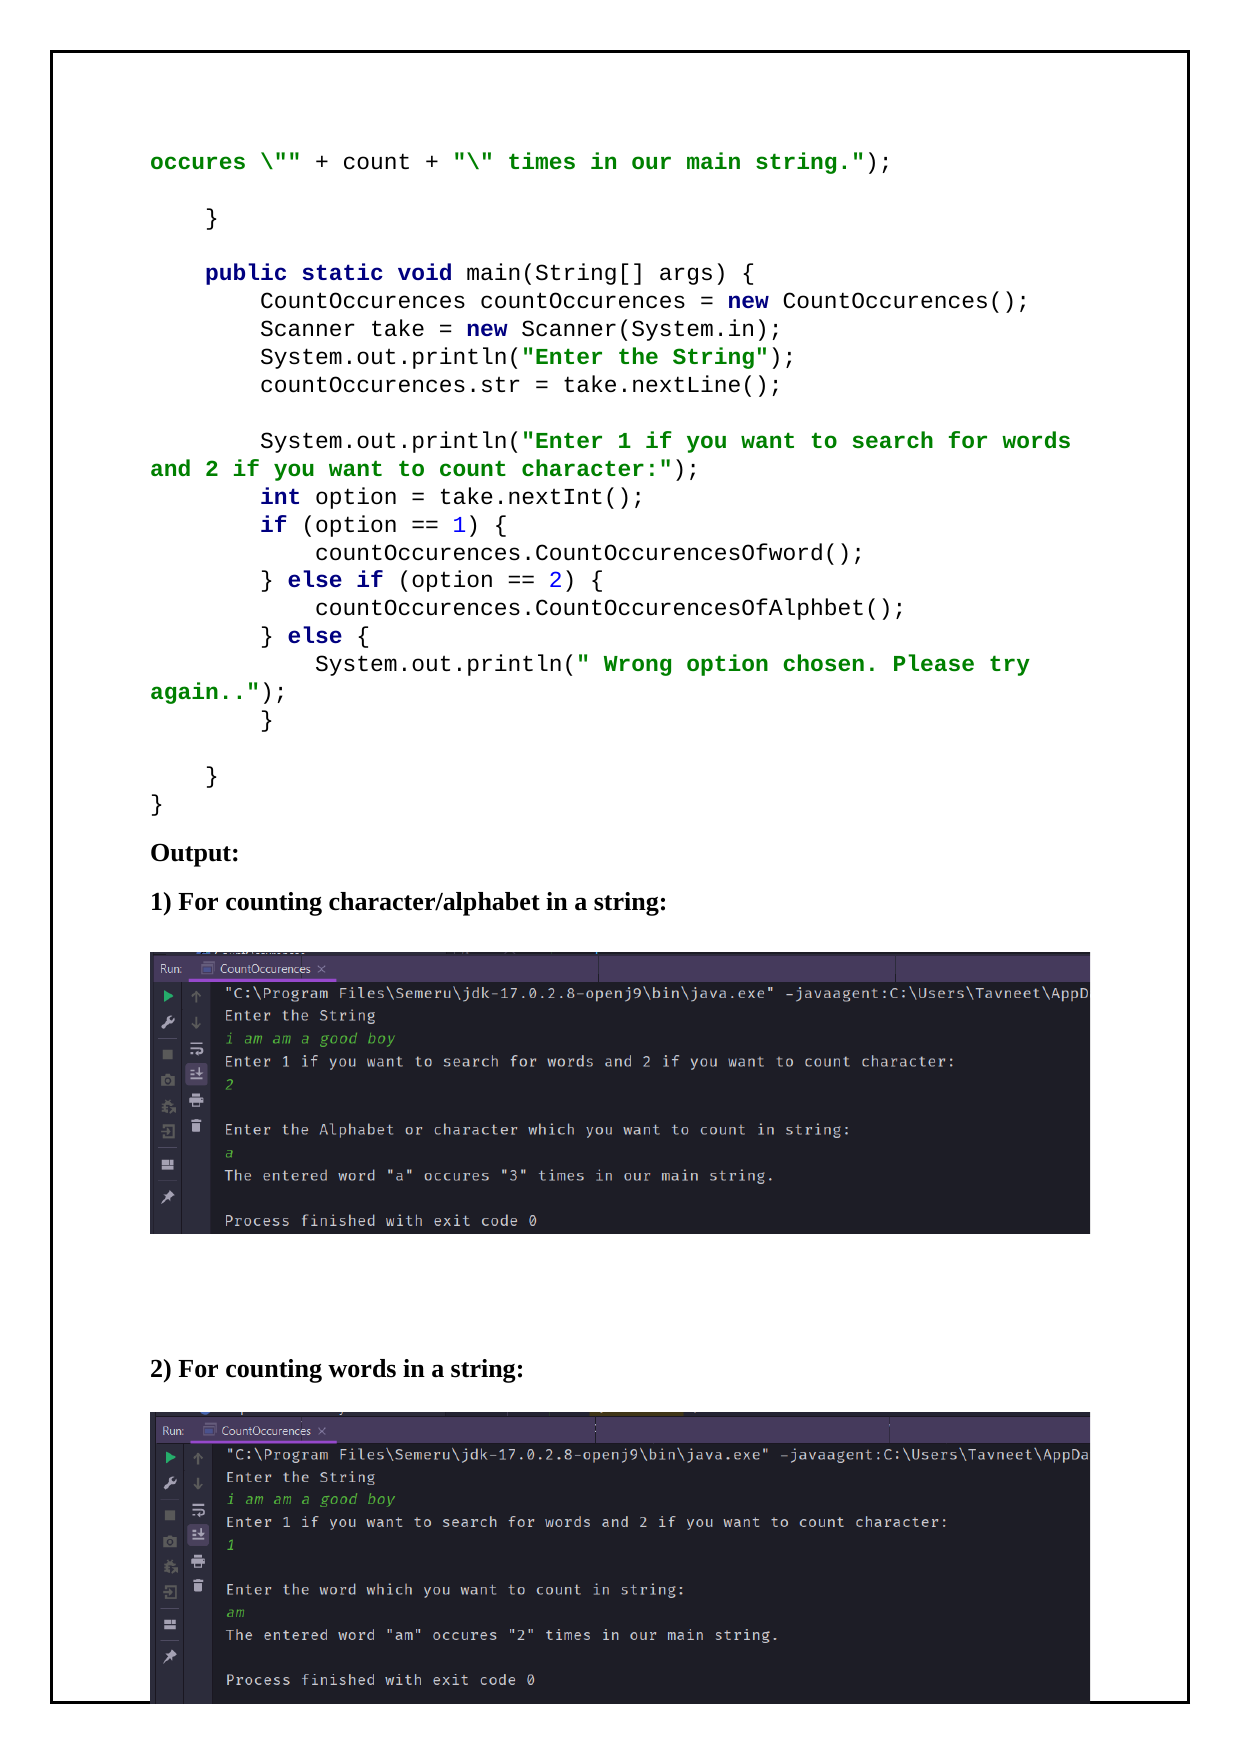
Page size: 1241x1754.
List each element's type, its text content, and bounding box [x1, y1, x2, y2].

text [150, 150, 1090, 818]
picture [150, 952, 1091, 1234]
picture [150, 1412, 1091, 1704]
text 2) For counting words in a string: [150, 1353, 1090, 1383]
text Output: [150, 837, 1090, 867]
text 1) For counting character/alphabet in a string: [150, 886, 1090, 916]
